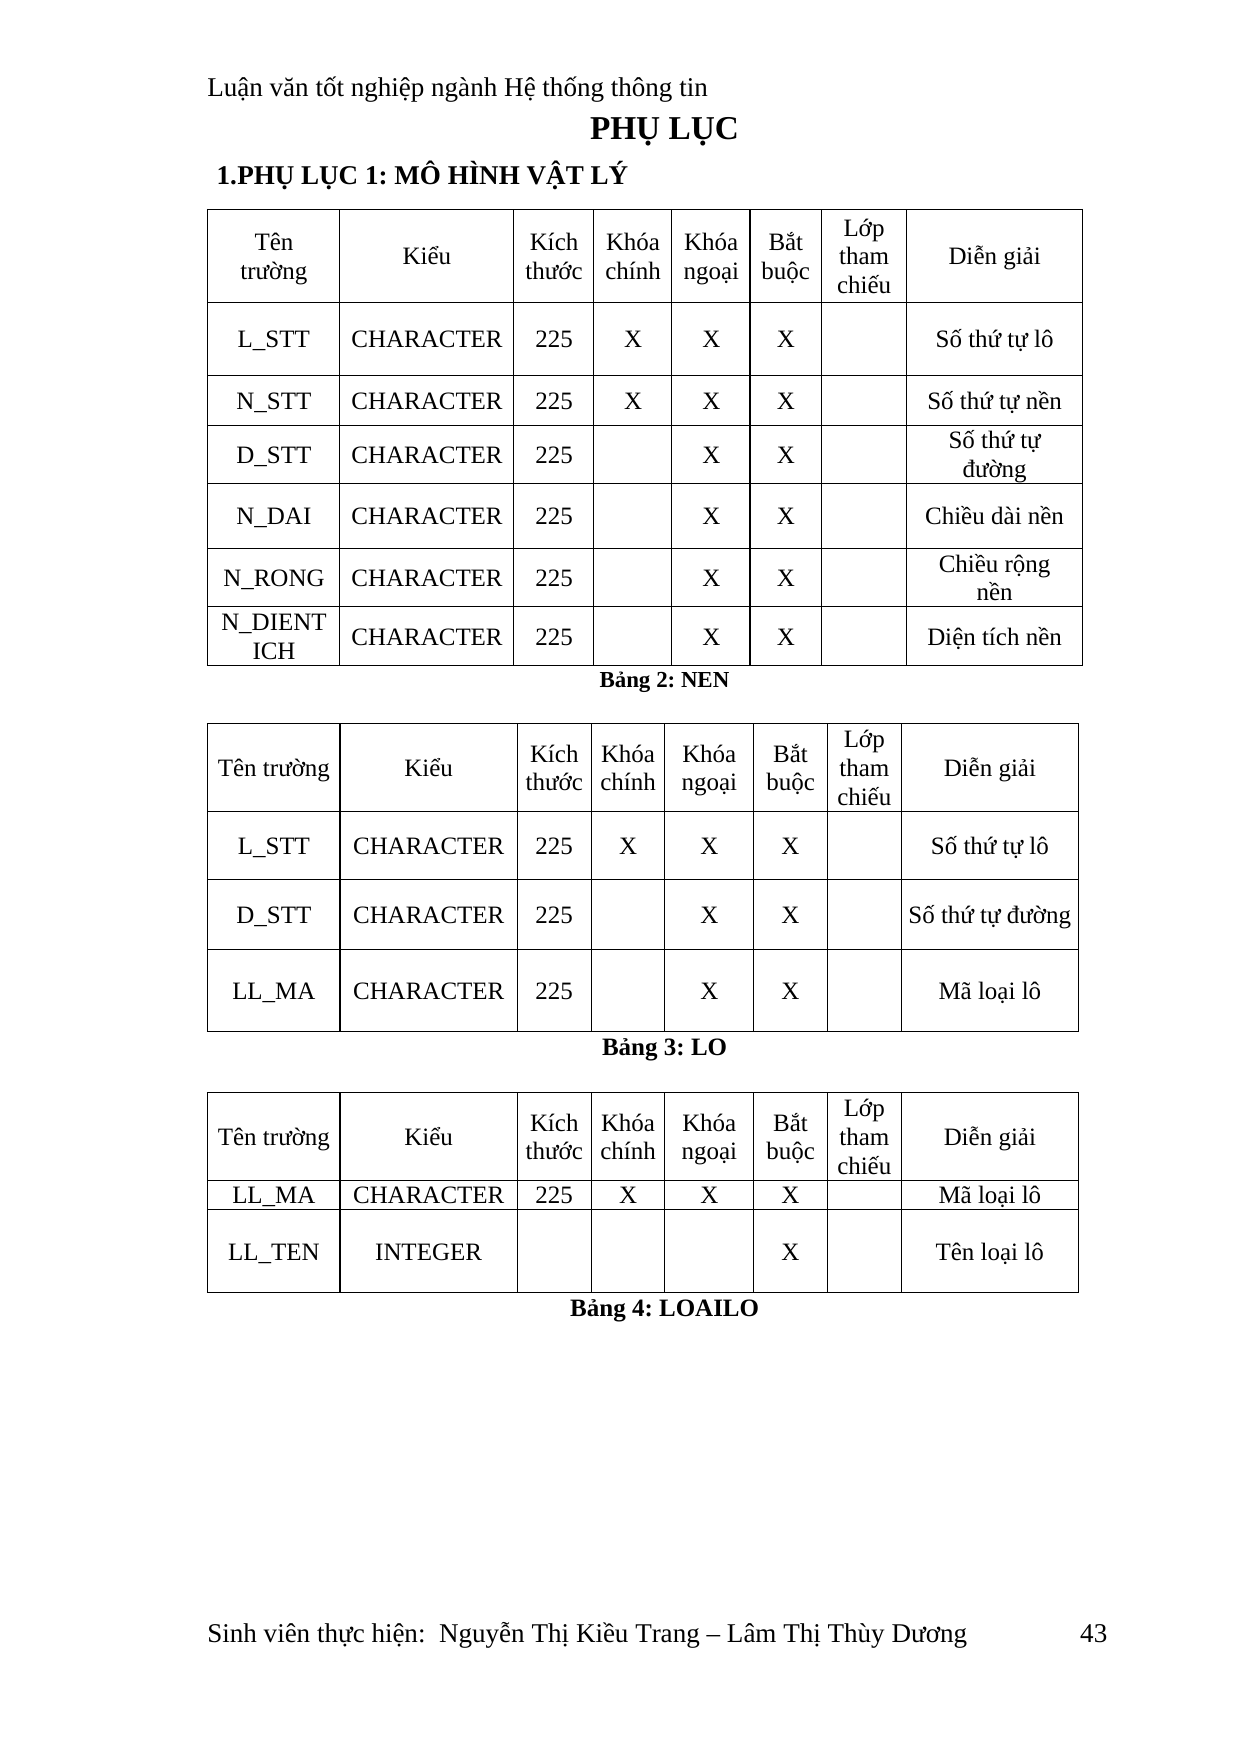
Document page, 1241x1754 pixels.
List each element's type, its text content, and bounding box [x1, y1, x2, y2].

table_cell X [672, 426, 749, 483]
table_cell [592, 950, 664, 1031]
table_cell Số thứ tự đường [907, 426, 1082, 483]
table_cell Số thứ tự lô [902, 812, 1078, 879]
table_header Diễn giải [907, 210, 1082, 302]
table_cell X [751, 607, 821, 665]
table_cell Chiều rộng nền [907, 549, 1082, 606]
table_cell [822, 549, 906, 606]
table_cell X [594, 376, 671, 424]
table_header Khóa chính [592, 724, 664, 811]
table_header Bắt buộc [754, 724, 827, 811]
table_cell N_STT [208, 376, 339, 424]
table_cell 225 [514, 303, 593, 374]
table_cell D_STT [208, 880, 339, 948]
table_cell 225 [518, 812, 591, 879]
table_cell 225 [514, 484, 593, 548]
table_cell LL_MA [208, 1181, 339, 1209]
table_cell Diện tích nền [907, 607, 1082, 665]
table_header Kiểu [341, 1093, 517, 1179]
table_cell X [751, 303, 821, 374]
table_cell [822, 484, 906, 548]
table_cell X [672, 484, 749, 548]
table_cell [828, 880, 901, 948]
table_cell Số thứ tự lô [907, 303, 1082, 374]
table_cell CHARACTER [340, 549, 513, 606]
table_cell [822, 607, 906, 665]
table_cell CHARACTER [341, 950, 517, 1031]
table_cell X [754, 950, 827, 1031]
table_cell Số thứ tự nền [907, 376, 1082, 424]
table_cell [594, 426, 671, 483]
table_cell X [672, 376, 749, 424]
table_header Bắt buộc [751, 210, 821, 302]
table_header Lớp tham chiếu [822, 210, 906, 302]
table_cell X [751, 484, 821, 548]
table_cell [665, 1210, 753, 1292]
table_cell X [751, 426, 821, 483]
table_cell D_STT [208, 426, 339, 483]
table_cell CHARACTER [341, 812, 517, 879]
table_cell LL_MA [208, 950, 339, 1031]
table_cell X [754, 812, 827, 879]
table_header Kích thước [518, 1093, 591, 1179]
table_cell [822, 426, 906, 483]
table_cell [822, 376, 906, 424]
table_header Tên trường [208, 210, 339, 302]
table_cell X [672, 549, 749, 606]
table_cell X [592, 1181, 664, 1209]
table_header Tên trường [208, 724, 339, 811]
table_cell X [751, 549, 821, 606]
table_cell X [754, 1181, 827, 1209]
table_header Khóa ngoại [672, 210, 749, 302]
table_header Khóa chính [594, 210, 671, 302]
table_cell [594, 549, 671, 606]
table_cell CHARACTER [340, 426, 513, 483]
table_header Diễn giải [902, 1093, 1078, 1179]
table_cell X [665, 950, 753, 1031]
table_header Kích thước [514, 210, 593, 302]
table_cell X [665, 1181, 753, 1209]
table_cell [594, 484, 671, 548]
table_cell [592, 880, 664, 948]
table_cell [828, 1181, 901, 1209]
table_cell 225 [514, 607, 593, 665]
subtitle PHỤ LỤC [207, 108, 1122, 147]
table_cell Mã loại lô [902, 950, 1078, 1031]
table_cell Tên loại lô [902, 1210, 1078, 1292]
text Bảng 3: LO [207, 1032, 1122, 1061]
table_cell X [672, 607, 749, 665]
table_header Kiểu [341, 724, 517, 811]
table_cell [828, 950, 901, 1031]
subtitle PHỤ LỤC 1: MÔ HÌNH VẬT LÝ [216, 159, 1122, 190]
table_cell X [592, 812, 664, 879]
table_cell Số thứ tự đường [902, 880, 1078, 948]
table_cell Mã loại lô [902, 1181, 1078, 1209]
table_header Kích thước [518, 724, 591, 811]
table_cell INTEGER [341, 1210, 517, 1292]
table_cell CHARACTER [340, 484, 513, 548]
table_cell X [754, 1210, 827, 1292]
table_cell X [751, 376, 821, 424]
table_cell CHARACTER [340, 303, 513, 374]
table_cell N_DIENTICH [208, 607, 339, 665]
table_header Khóa chính [592, 1093, 664, 1179]
table_cell X [754, 880, 827, 948]
table_cell [828, 1210, 901, 1292]
table_cell 225 [518, 1181, 591, 1209]
table_cell LL_TEN [208, 1210, 339, 1292]
table_cell CHARACTER [341, 1181, 517, 1209]
table_cell 225 [514, 549, 593, 606]
table_cell L_STT [208, 303, 339, 374]
table_cell L_STT [208, 812, 339, 879]
table_cell CHARACTER [340, 607, 513, 665]
table_cell [822, 303, 906, 374]
table_cell X [665, 880, 753, 948]
table_header Kiểu [340, 210, 513, 302]
table_cell CHARACTER [341, 880, 517, 948]
table_cell Chiều dài nền [907, 484, 1082, 548]
table_cell 225 [518, 880, 591, 948]
table_cell X [665, 812, 753, 879]
table_header Khóa ngoại [665, 1093, 753, 1179]
table_header Diễn giải [902, 724, 1078, 811]
table_cell N_DAI [208, 484, 339, 548]
table_header Lớp tham chiếu [828, 724, 901, 811]
table_cell N_RONG [208, 549, 339, 606]
table_cell X [672, 303, 749, 374]
text Bảng 4: LOAILO [207, 1293, 1122, 1322]
table_header Bắt buộc [754, 1093, 827, 1179]
text Bảng 2: NEN [207, 666, 1122, 692]
table_cell CHARACTER [340, 376, 513, 424]
table_cell [828, 812, 901, 879]
table_cell [518, 1210, 591, 1292]
table_header Tên trường [208, 1093, 339, 1179]
table_header Lớp tham chiếu [828, 1093, 901, 1179]
table_cell X [594, 303, 671, 374]
table_cell 225 [518, 950, 591, 1031]
table_cell [592, 1210, 664, 1292]
table_cell [594, 607, 671, 665]
table_header Khóa ngoại [665, 724, 753, 811]
table_cell 225 [514, 426, 593, 483]
table_cell 225 [514, 376, 593, 424]
